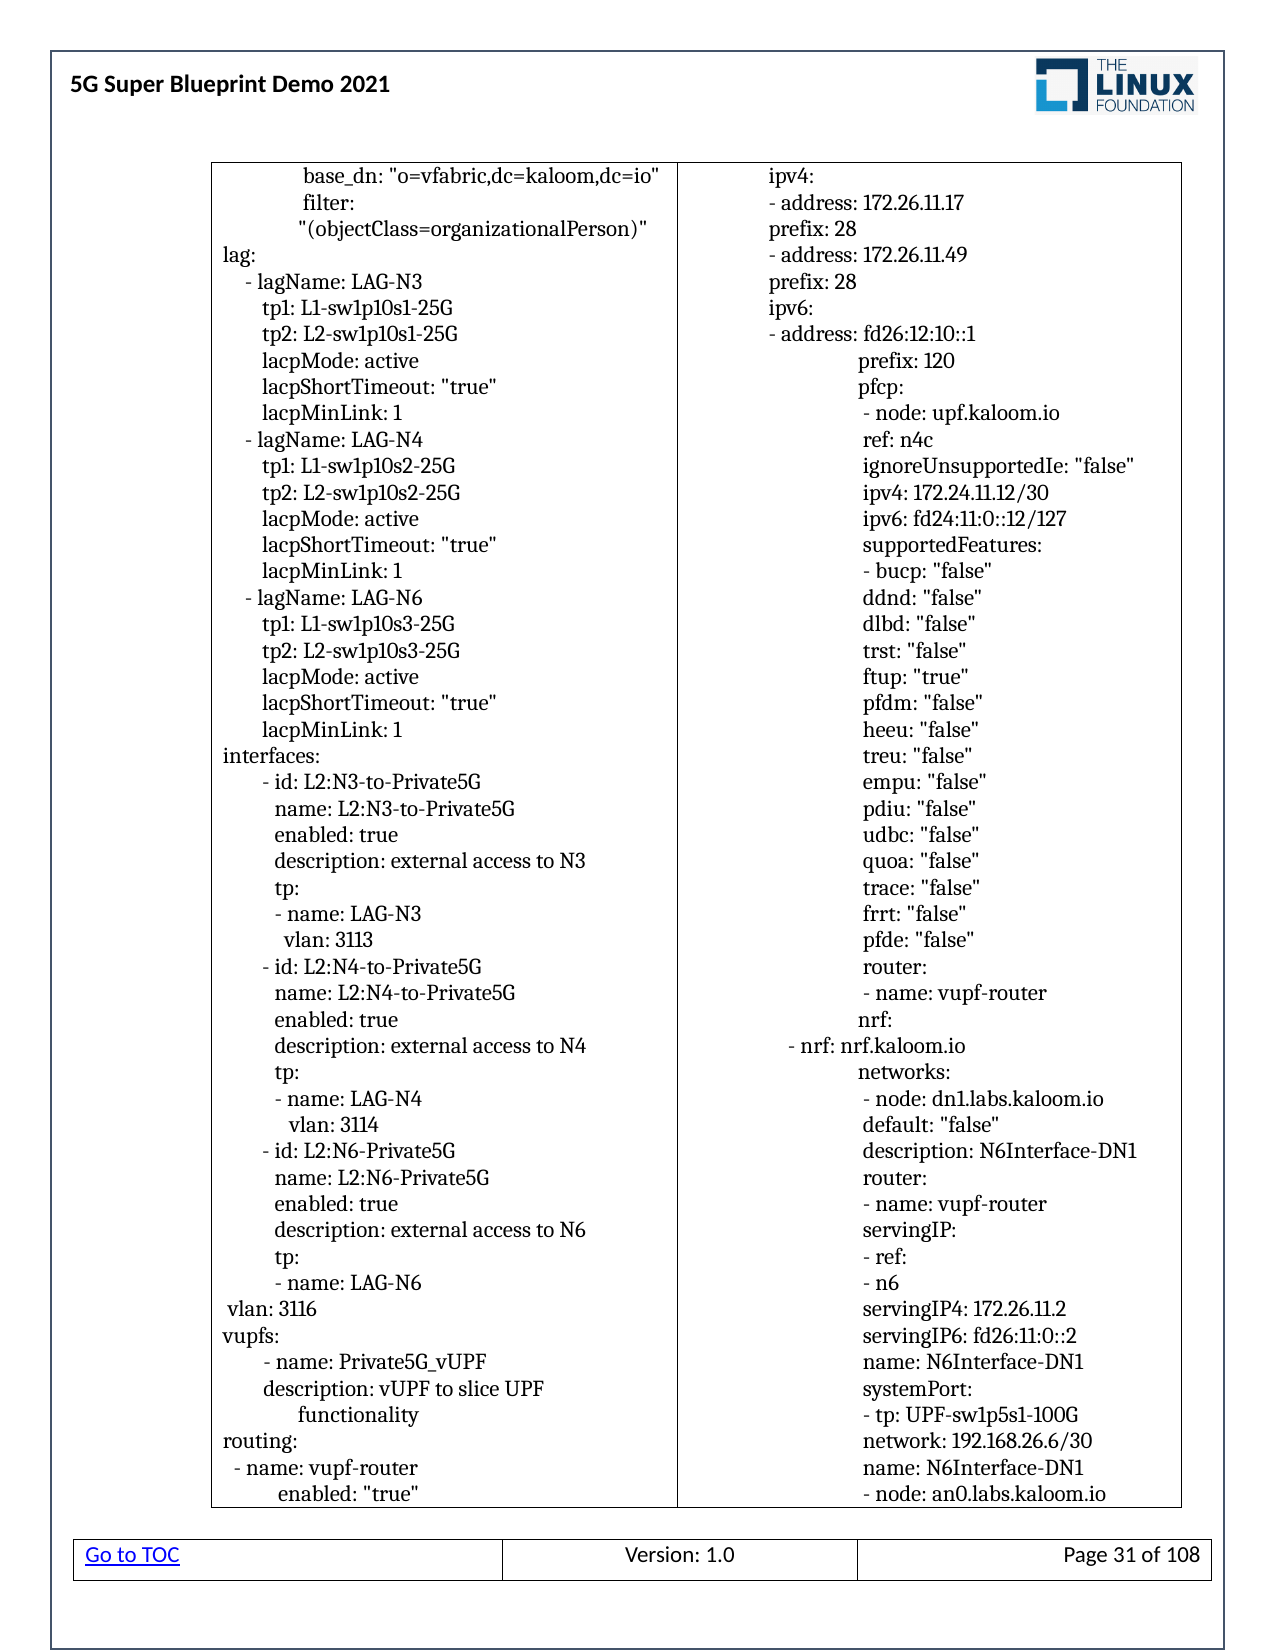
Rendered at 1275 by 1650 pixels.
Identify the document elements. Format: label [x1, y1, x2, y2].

table_cell [212, 163, 677, 1507]
table_cell [678, 163, 1181, 1507]
picture [1034, 56, 1199, 115]
